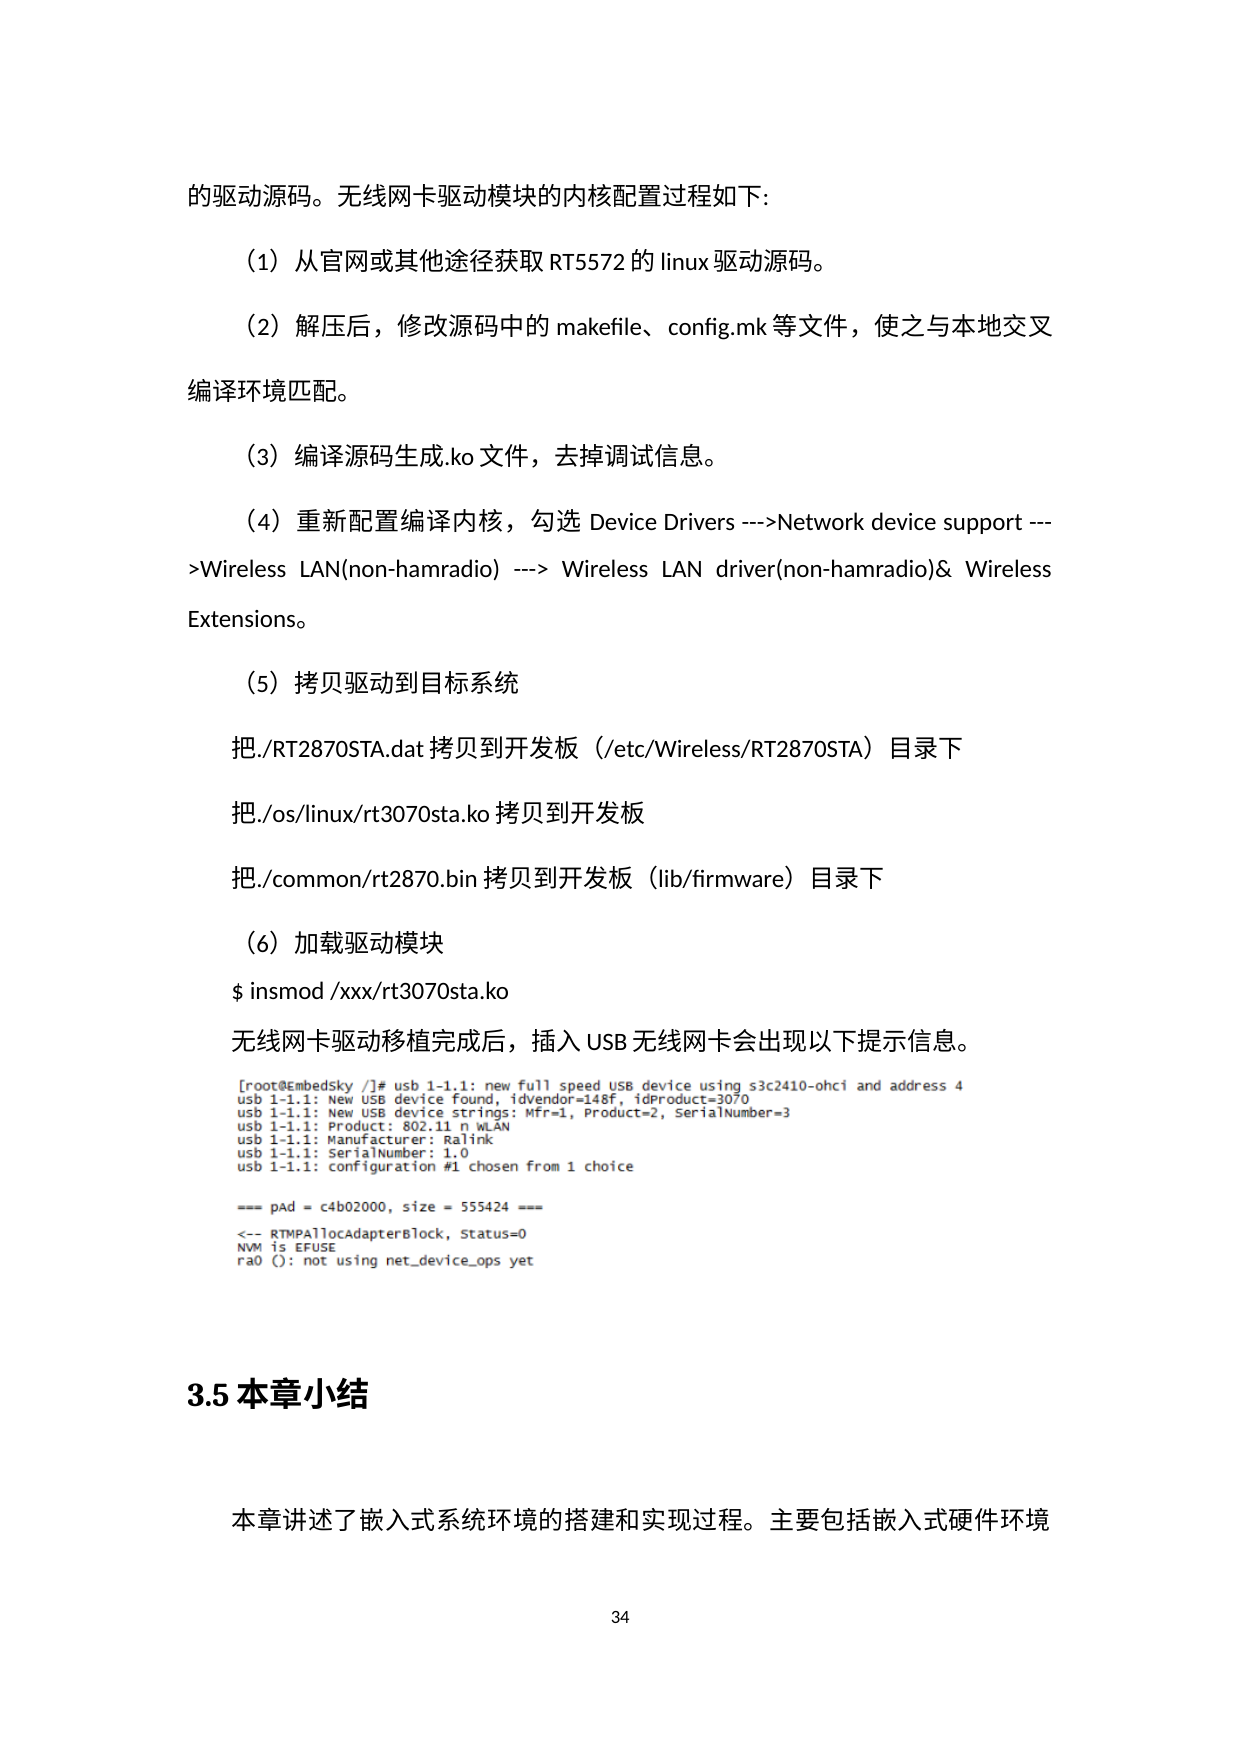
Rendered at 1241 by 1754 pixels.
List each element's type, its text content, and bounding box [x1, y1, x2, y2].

text （1）从官网或其他途径获取RT5572的linux驱动源码。 [187, 227, 1053, 292]
text $ insmod /xxx/rt3070sta.ko [187, 974, 1053, 1007]
text 把./os/linux/rt3070sta.ko拷贝到开发板 [187, 779, 1053, 844]
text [187, 1486, 1053, 1551]
text （3）编译源码生成.ko文件，去掉调试信息。 [187, 422, 1053, 487]
subtitle 3.5本章小结 [187, 1359, 1053, 1424]
text 把./RT2870STA.dat拷贝到开发板（/etc/Wireless/RT2870STA）目录下 [187, 714, 1053, 779]
text （6）加载驱动模块 [187, 909, 1053, 974]
text （5）拷贝驱动到目标系统 [187, 649, 1053, 714]
list （2）解压后，修改源码中的makefile、config.mk等文件，使之与本地交叉编译环境匹配。 [187, 292, 1053, 422]
text 把./common/rt2870.bin拷贝到开发板（lib/firmware）目录下 [187, 844, 1053, 909]
text 无线网卡驱动移植完成后，插入USB无线网卡会出现以下提示信息。 [187, 1007, 1053, 1072]
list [187, 162, 1053, 227]
text （4）重新配置编译内核，勾选 Device Drivers --->Network device support --->Wireless LAN(non-hamradio) ---> Wireless LAN driver(non-hamradio)& Wireless Extensions。 [187, 487, 1053, 649]
